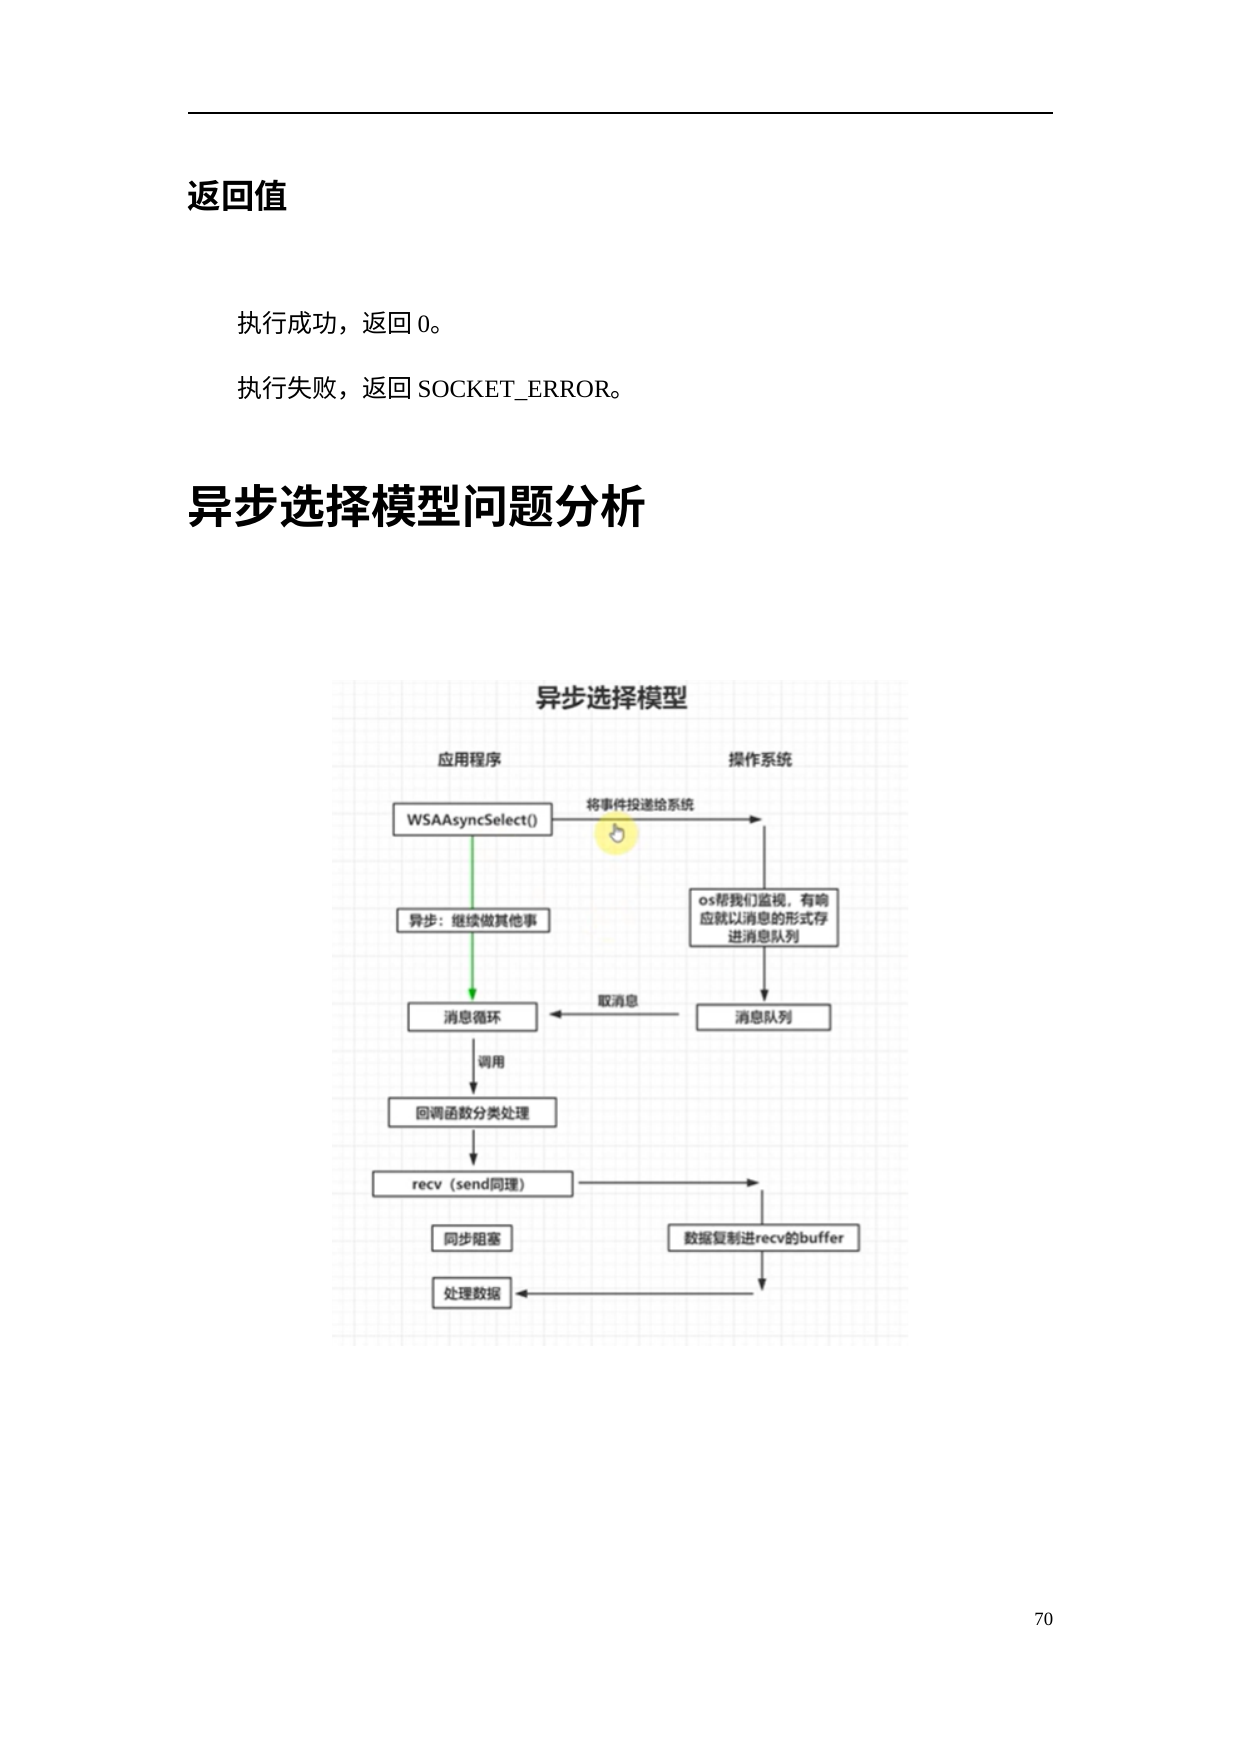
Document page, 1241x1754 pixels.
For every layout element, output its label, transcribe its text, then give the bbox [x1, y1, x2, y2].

text 执行失败，返回SOCKET_ERROR。 [187, 354, 1053, 419]
picture [332, 680, 909, 1346]
text 执行成功，返回0。 [187, 289, 1053, 354]
subtitle 返回值 [187, 162, 1053, 227]
subtitle 异步选择模型问题分析 [187, 454, 1053, 552]
